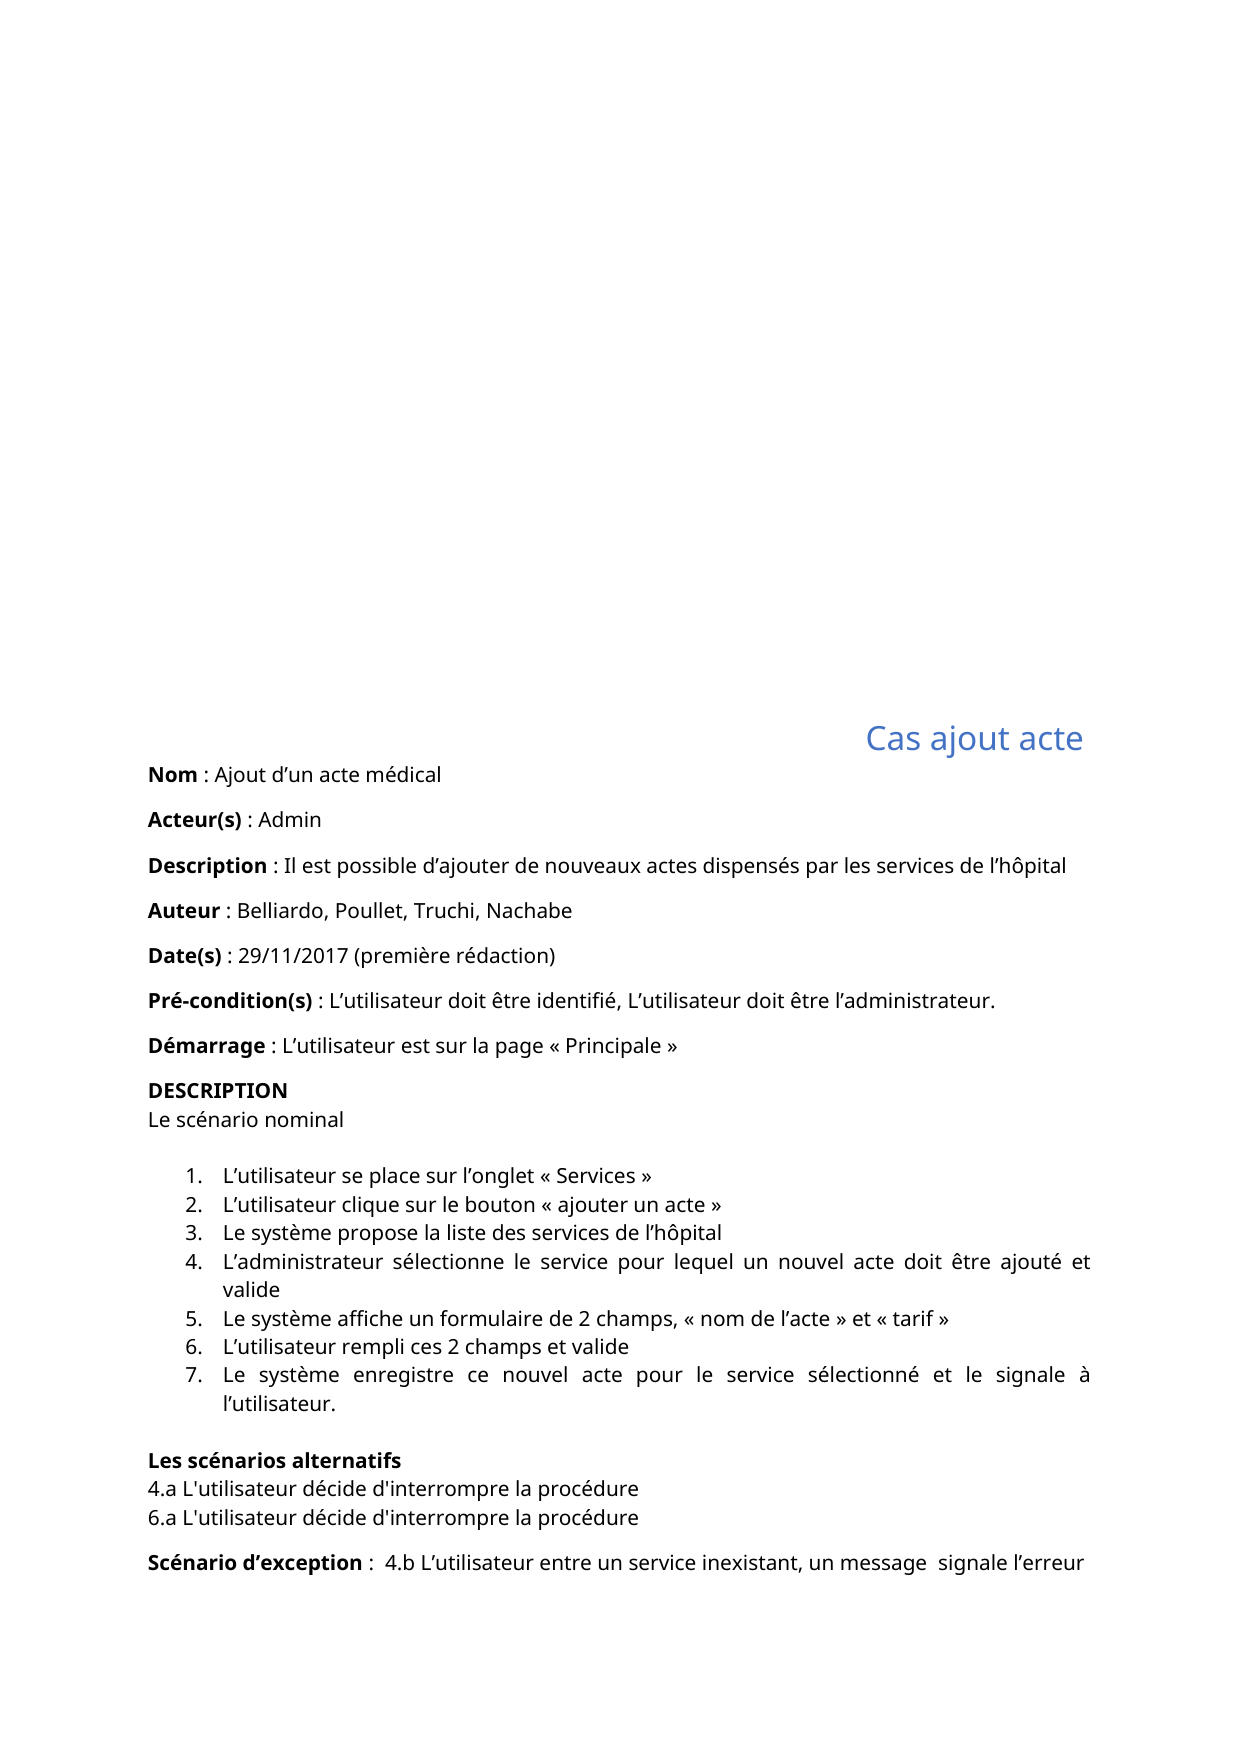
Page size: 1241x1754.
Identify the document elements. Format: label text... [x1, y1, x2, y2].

text Date(s) : 29/11/2017 (première rédaction) [148, 941, 1093, 969]
text Les scénarios alternatifs [148, 1446, 1093, 1474]
list Le système propose la liste des services de l’hôpital [185, 1218, 1093, 1247]
text Nom : Ajout d’un acte médical [148, 761, 1093, 789]
list L’utilisateur clique sur le bouton « ajouter un acte » [185, 1190, 1093, 1218]
list L’utilisateur rempli ces 2 champs et valide [185, 1332, 1093, 1361]
text 6.a L'utilisateur décide d'interrompre la procédure [148, 1503, 1093, 1531]
text DESCRIPTION [148, 1076, 1093, 1105]
text Le scénario nominal [148, 1105, 1093, 1133]
list L’utilisateur se place sur l’onglet « Services » [185, 1162, 1093, 1190]
list Le système enregistre ce nouvel acte pour le service sélectionné et le signale à l’utilisateur. [185, 1361, 1093, 1417]
text Pré-condition(s) : L’utilisateur doit être identifié, L’utilisateur doit être l’administrateur. [148, 986, 1093, 1014]
text Scénario d’exception : 4.b L’utilisateur entre un service inexistant, un message signale l’erreur [148, 1548, 1093, 1576]
text 4.a L'utilisateur décide d'interrompre la procédure [148, 1474, 1093, 1503]
list L’administrateur sélectionne le service pour lequel un nouvel acte doit être ajouté et valide [185, 1247, 1093, 1304]
text Démarrage : L’utilisateur est sur la page « Principale » [148, 1031, 1093, 1059]
list Le système affiche un formulaire de 2 champs, « nom de l’acte » et « tarif » [185, 1304, 1093, 1332]
text Description : Il est possible d’ajouter de nouveaux actes dispensés par les services de l’hôpital [148, 851, 1093, 879]
text Cas ajout acte [148, 715, 1093, 761]
text Acteur(s) : Admin [148, 806, 1093, 834]
text Auteur : Belliardo, Poullet, Truchi, Nachabe [148, 896, 1093, 924]
